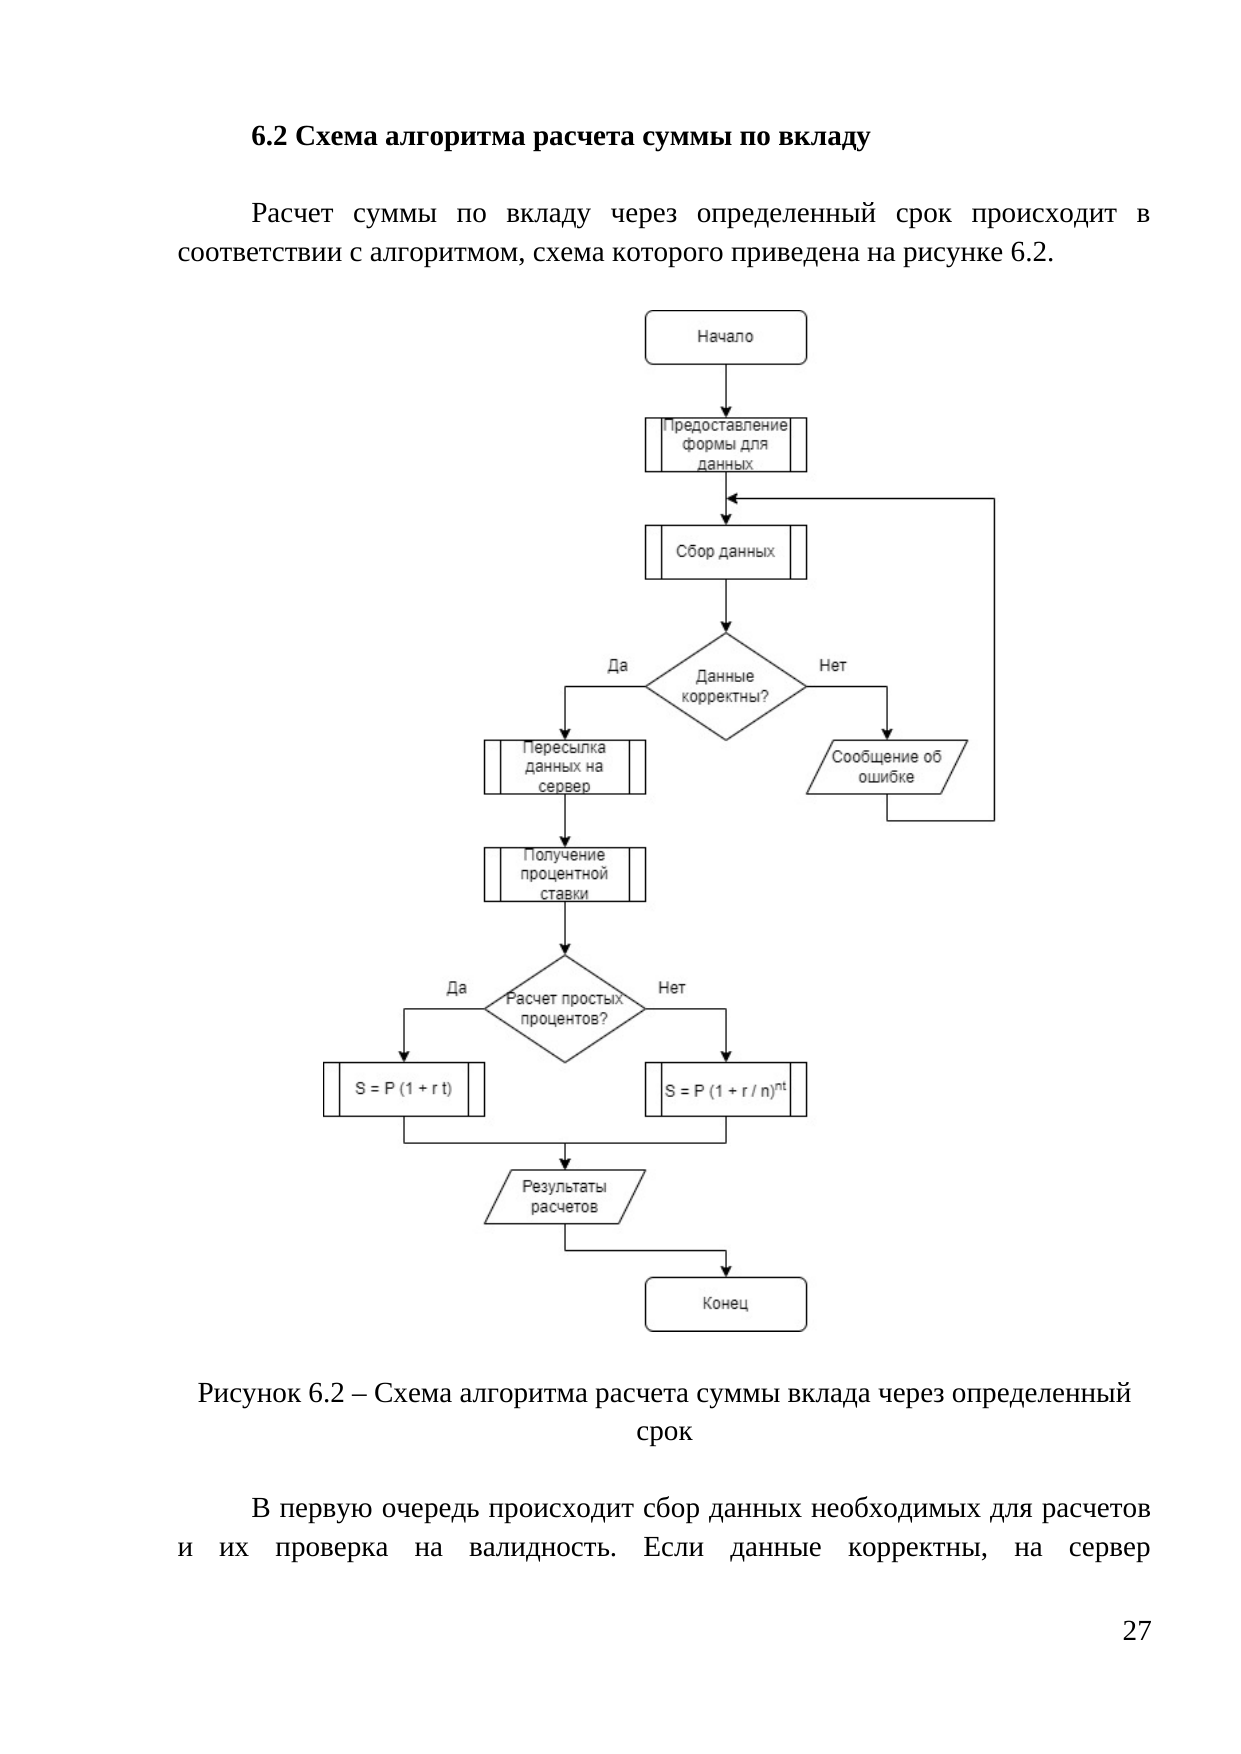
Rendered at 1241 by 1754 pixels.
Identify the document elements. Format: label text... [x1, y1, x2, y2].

picture [323, 310, 1006, 1332]
subtitle 6.2 Схема алгоритма расчета суммы по вкладу [177, 118, 1152, 152]
text Расчет суммы по вкладу через определенный срок происходит в соответствии с алгоритмом, схема которого приведена на рисунке 6.2. [177, 195, 1152, 267]
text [177, 1490, 1152, 1562]
text Рисунок 6.2 – Схема алгоритма расчета суммы вклада через определенный срок [177, 1375, 1152, 1447]
